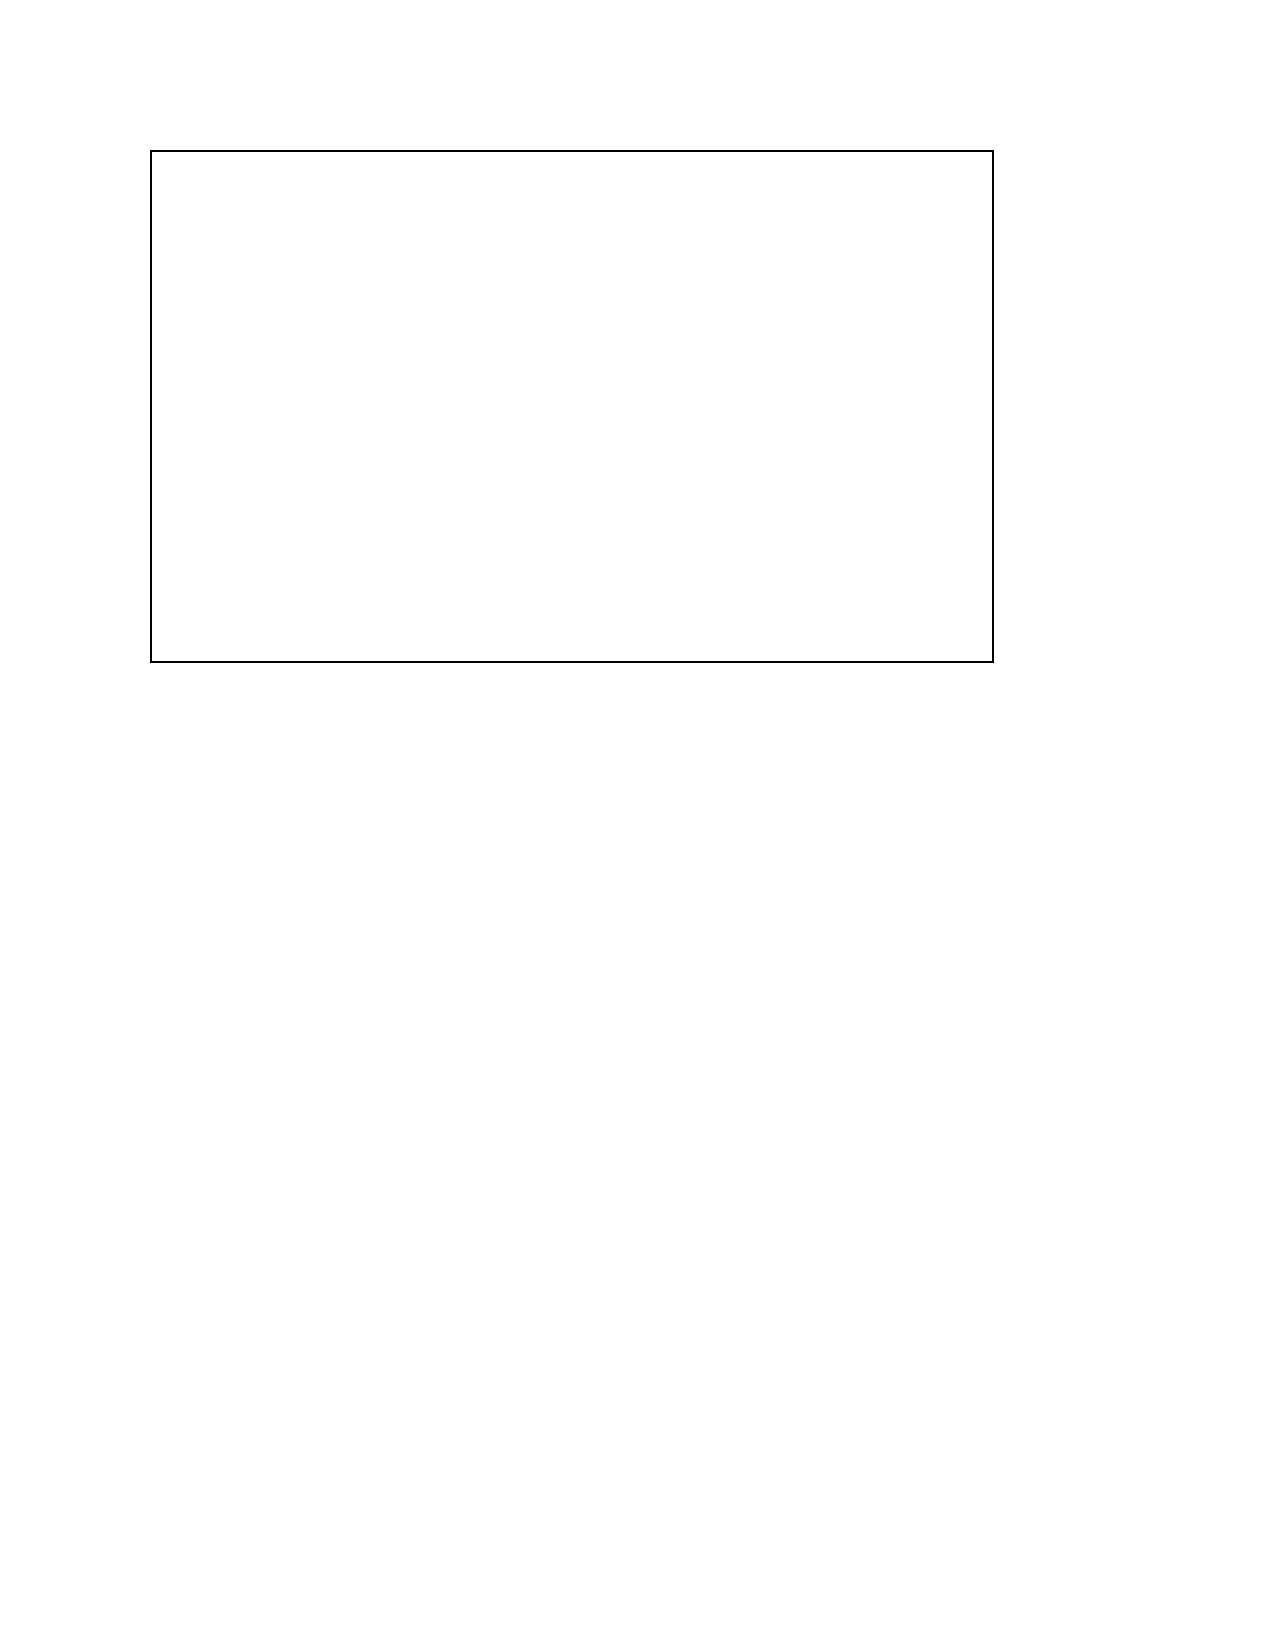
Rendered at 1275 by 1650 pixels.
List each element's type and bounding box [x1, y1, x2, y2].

table_cell [152, 152, 992, 661]
